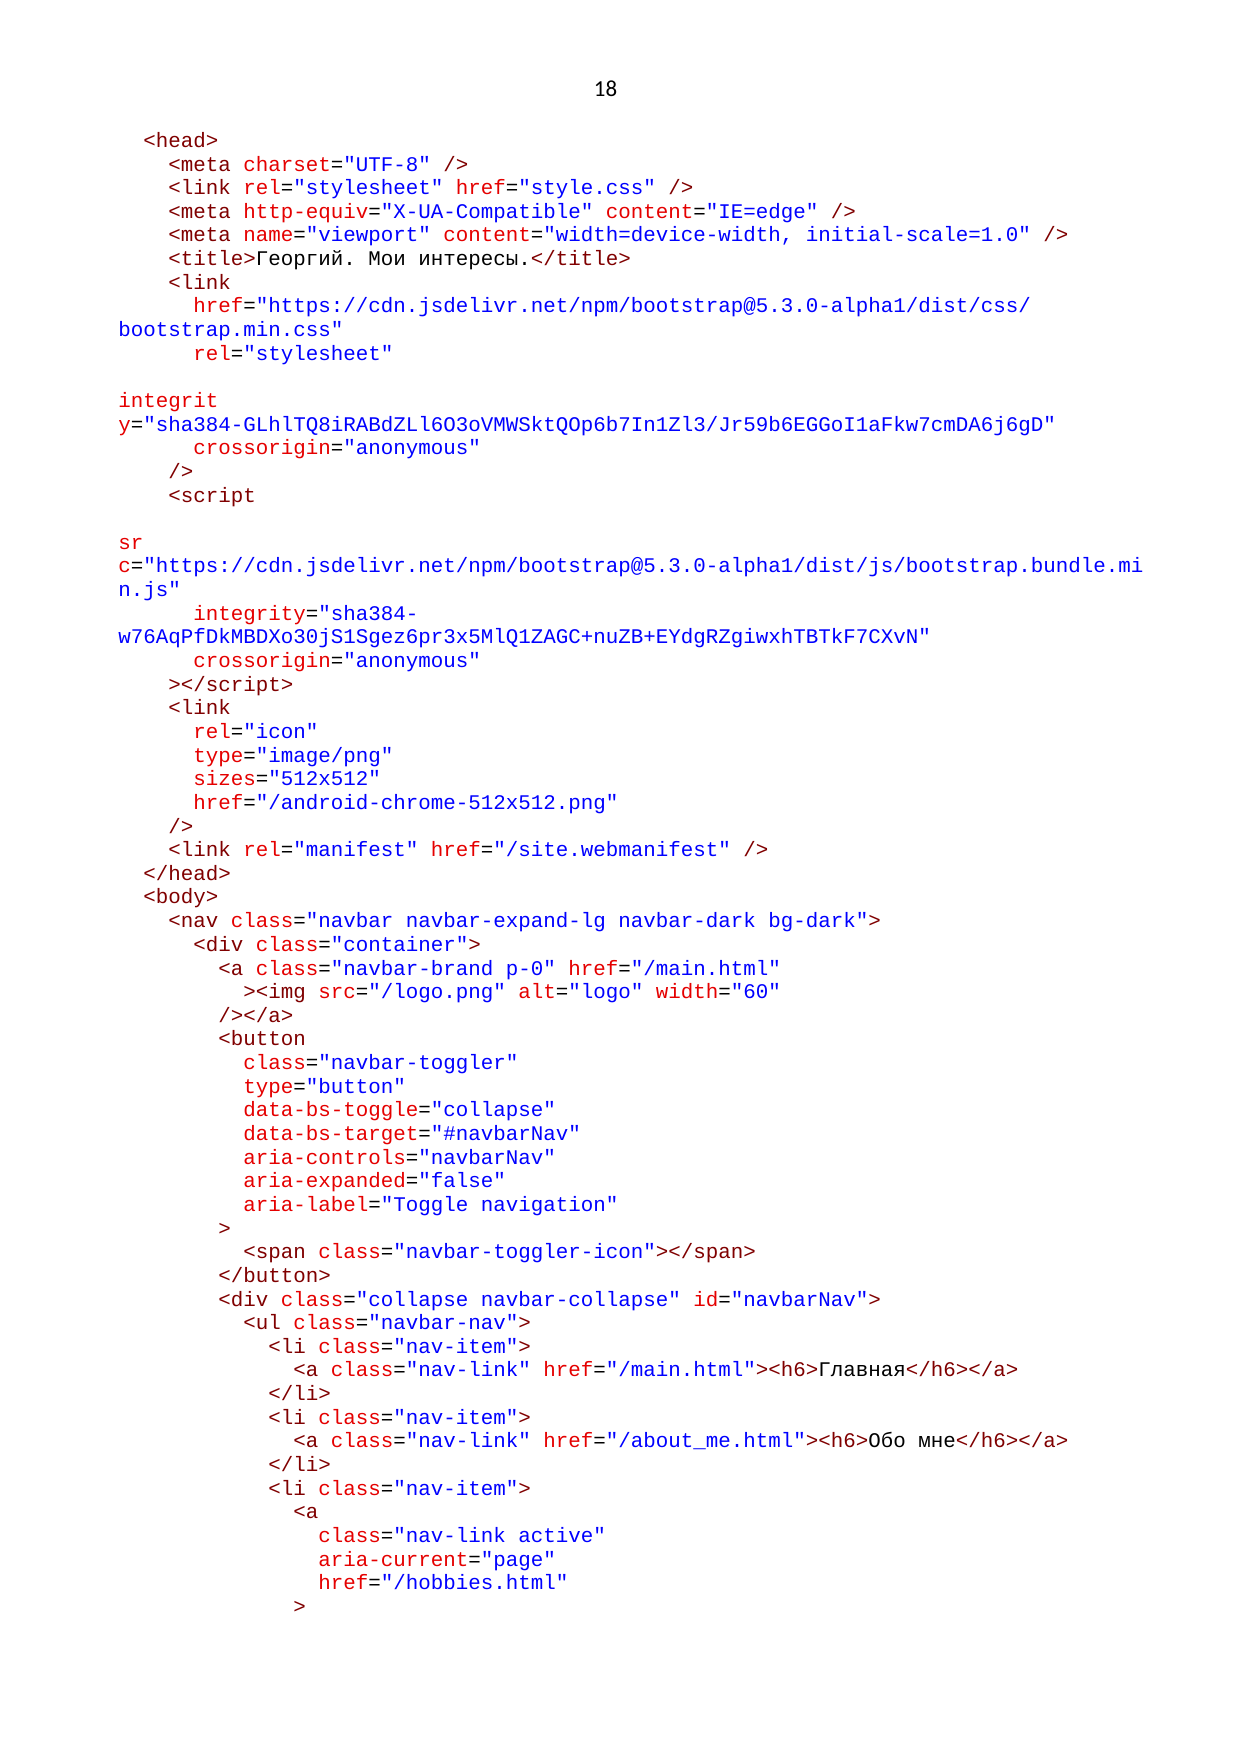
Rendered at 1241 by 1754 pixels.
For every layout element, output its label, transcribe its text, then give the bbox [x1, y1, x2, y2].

text data-bs-toggle="collapse" [118, 1099, 1152, 1123]
text href="/android-chrome-512x512.png" [118, 792, 1152, 816]
text <span class="navbar-toggler-icon"></span> [118, 1241, 1152, 1265]
text aria-label="Toggle navigation" [118, 1194, 1152, 1218]
text ></script> [118, 674, 1152, 697]
text crossorigin="anonymous" [118, 650, 1152, 674]
text <li class="nav-item"> [118, 1478, 1152, 1501]
text data-bs-target="#navbarNav" [118, 1123, 1152, 1147]
text <link [118, 697, 1152, 721]
text <a class="navbar-brand p-0" href="/main.html" [118, 957, 1152, 981]
text <div class="container"> [118, 934, 1152, 957]
text sizes="512x512" [118, 768, 1152, 792]
text rel="stylesheet" [118, 343, 1152, 366]
text integrity="sha384-w76AqPfDkMBDXo30jS1Sgez6pr3x5MlQ1ZAGC+nuZB+EYdgRZgiwxhTBTkF7CXvN" [118, 603, 1152, 650]
text <title>Георгий. Мои интересы.</title> [118, 248, 1152, 272]
text <li class="nav-item"> [118, 1336, 1152, 1359]
text rel="icon" [118, 721, 1152, 745]
text type="image/png" [118, 745, 1152, 768]
text href="/hobbies.html" [118, 1572, 1152, 1596]
text crossorigin="anonymous" [118, 437, 1152, 461]
text </li> [118, 1383, 1152, 1407]
text /> [118, 816, 1152, 839]
text </head> [118, 863, 1152, 887]
text <a [118, 1501, 1152, 1525]
text aria-current="page" [118, 1549, 1152, 1572]
text <head> [118, 130, 1152, 153]
text <ul class="navbar-nav"> [118, 1312, 1152, 1336]
text > [118, 1218, 1152, 1241]
text aria-controls="navbarNav" [118, 1147, 1152, 1170]
text <meta http-equiv="X-UA-Compatible" content="IE=edge" /> [118, 201, 1152, 224]
text integrity="sha384-GLhlTQ8iRABdZLl6O3oVMWSktQOp6b7In1Zl3/Jr59b6EGGoI1aFkw7cmDA6j6gD" [118, 366, 1152, 437]
text <div class="collapse navbar-collapse" id="navbarNav"> [118, 1288, 1152, 1312]
text <link rel="stylesheet" href="style.css" /> [118, 177, 1152, 201]
text ><img src="/logo.png" alt="logo" width="60" [118, 981, 1152, 1005]
text <a class="nav-link" href="/main.html"><h6>Главная</h6></a> [118, 1359, 1152, 1383]
text <button [118, 1028, 1152, 1052]
text <nav class="navbar navbar-expand-lg navbar-dark bg-dark"> [118, 910, 1152, 934]
text aria-expanded="false" [118, 1170, 1152, 1194]
text <script [118, 484, 1152, 508]
text src="https://cdn.jsdelivr.net/npm/bootstrap@5.3.0-alpha1/dist/js/bootstrap.bundle.min.js" [118, 508, 1152, 603]
text <link rel="manifest" href="/site.webmanifest" /> [118, 839, 1152, 863]
text <li class="nav-item"> [118, 1407, 1152, 1430]
text </button> [118, 1265, 1152, 1288]
text <a class="nav-link" href="/about_me.html"><h6>Обо мне</h6></a> [118, 1430, 1152, 1454]
text class="nav-link active" [118, 1525, 1152, 1549]
text </li> [118, 1454, 1152, 1478]
text <body> [118, 887, 1152, 910]
text <link [118, 272, 1152, 295]
text class="navbar-toggler" [118, 1052, 1152, 1076]
text /></a> [118, 1005, 1152, 1028]
text /> [118, 461, 1152, 484]
text href="https://cdn.jsdelivr.net/npm/bootstrap@5.3.0-alpha1/dist/css/bootstrap.min.css" [118, 295, 1152, 343]
text <meta charset="UTF-8" /> [118, 153, 1152, 177]
text > [118, 1596, 1152, 1619]
text <meta name="viewport" content="width=device-width, initial-scale=1.0" /> [118, 224, 1152, 248]
text type="button" [118, 1076, 1152, 1099]
